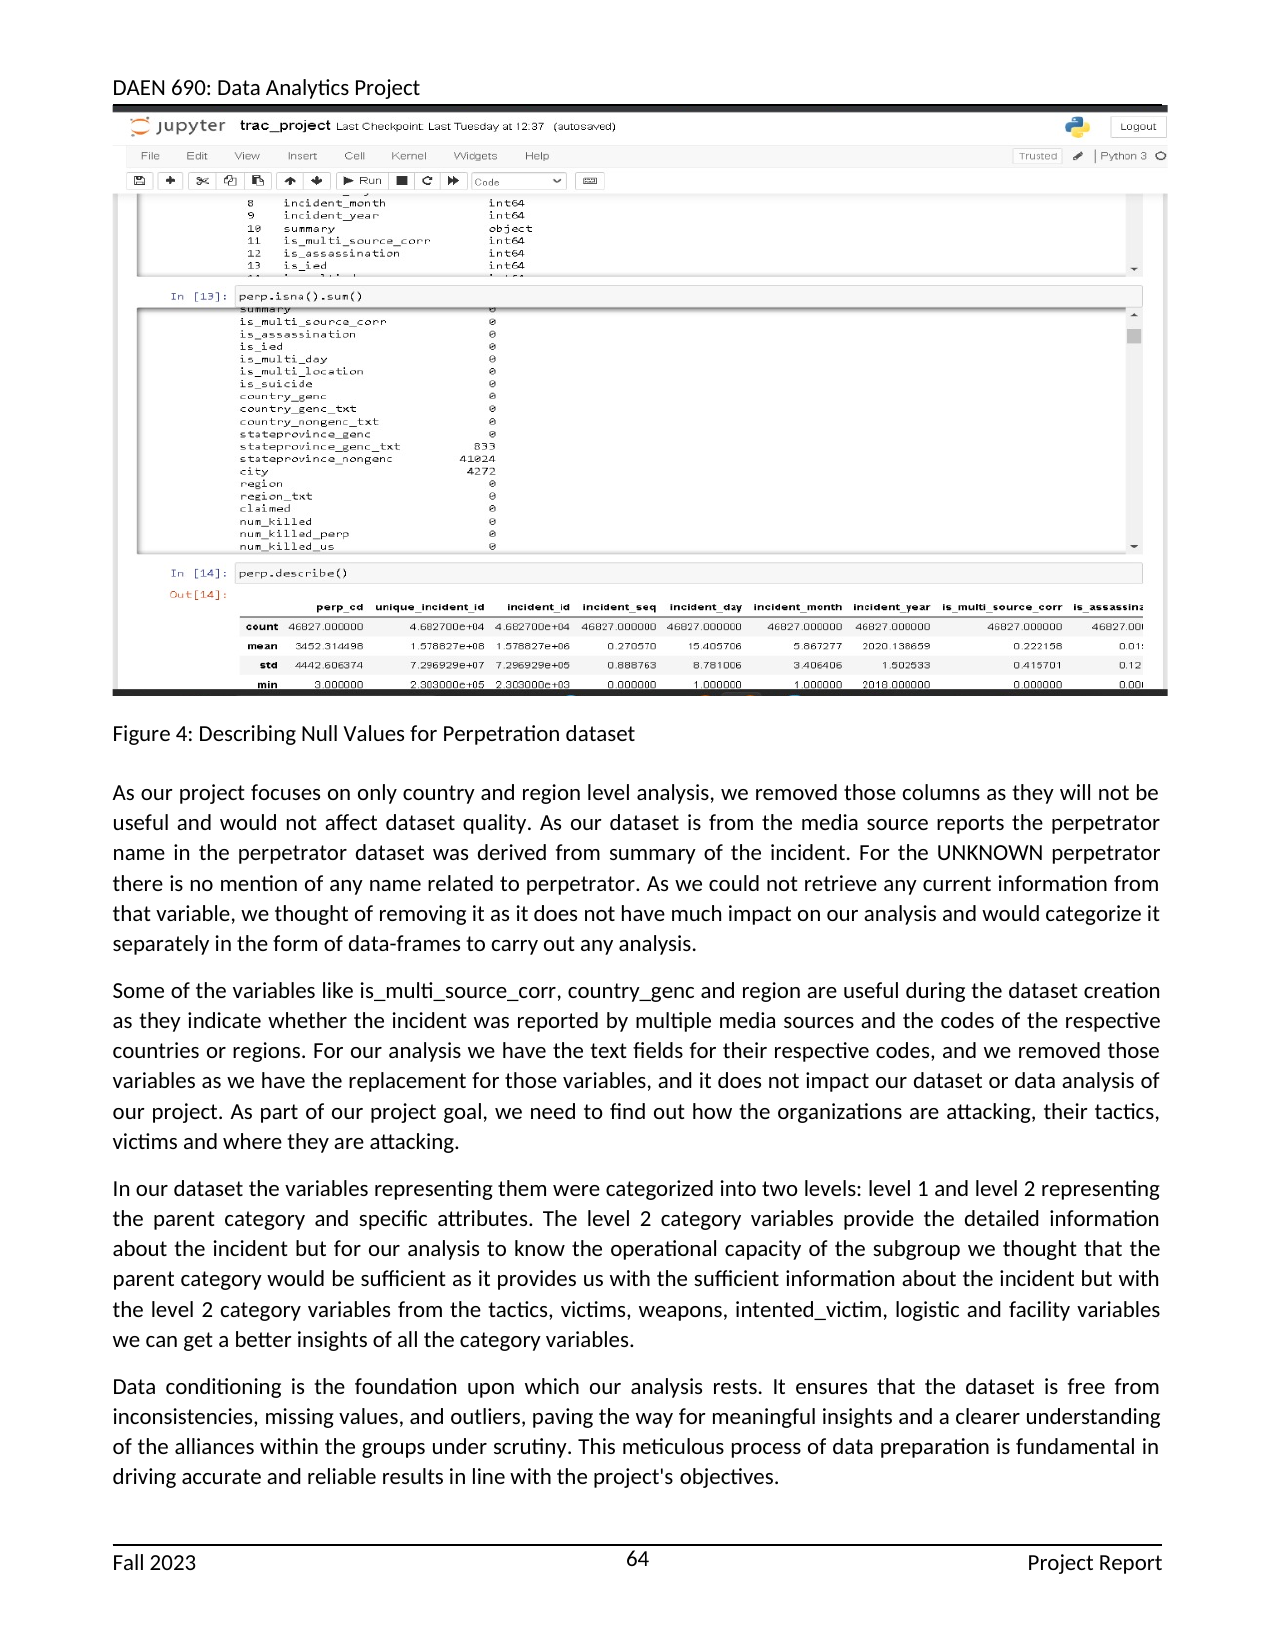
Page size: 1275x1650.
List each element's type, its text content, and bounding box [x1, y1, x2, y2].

picture [112, 105, 1168, 696]
text Data conditioning is the foundation upon which our analysis rests. It ensures that the dataset is free from inconsistencies, missing values, and outliers, paving the way for meaningful insights and a clearer understanding of the alliances within the groups under scrutiny. This meticulous process of data preparation is fundamental in driving accurate and reliable results in line with the project's objectives. [112, 1372, 1162, 1490]
text Some of the variables like is_multi_source_corr, country_genc and region are useful during the dataset creation as they indicate whether the incident was reported by multiple media sources and the codes of the respective countries or regions. For our analysis we have the text fields for their respective codes, and we removed those variables as we have the replacement for those variables, and it does not impact our dataset or data analysis of our project. As part of our project goal, we need to find out how the organizations are attacking, their tactics, victims and where they are attacking. [112, 976, 1162, 1155]
text Figure 4: Describing Null Values for Perpetration dataset [112, 719, 1162, 747]
text In our dataset the variables representing them were categorized into two levels: level 1 and level 2 representing the parent category and specific attributes. The level 2 category variables provide the detailed information about the incident but for our analysis to know the operational capacity of the subgroup we thought that the parent category would be sufficient as it provides us with the sufficient information about the incident but with the level 2 category variables from the tactics, victims, weapons, intented_victim, logistic and facility variables we can get a better insights of all the category variables. [112, 1174, 1162, 1353]
text As our project focuses on only country and region level analysis, we removed those columns as they will not be useful and would not affect dataset quality. As our dataset is from the media source reports the perpetrator name in the perpetrator dataset was derived from summary of the incident. For the UNKNOWN perpetrator there is no mention of any name related to perpetrator. As we could not retrieve any current information from that variable, we thought of removing it as it does not have much impact on our analysis and would categorize it separately in the form of data-frames to carry out any analysis. [112, 778, 1162, 957]
